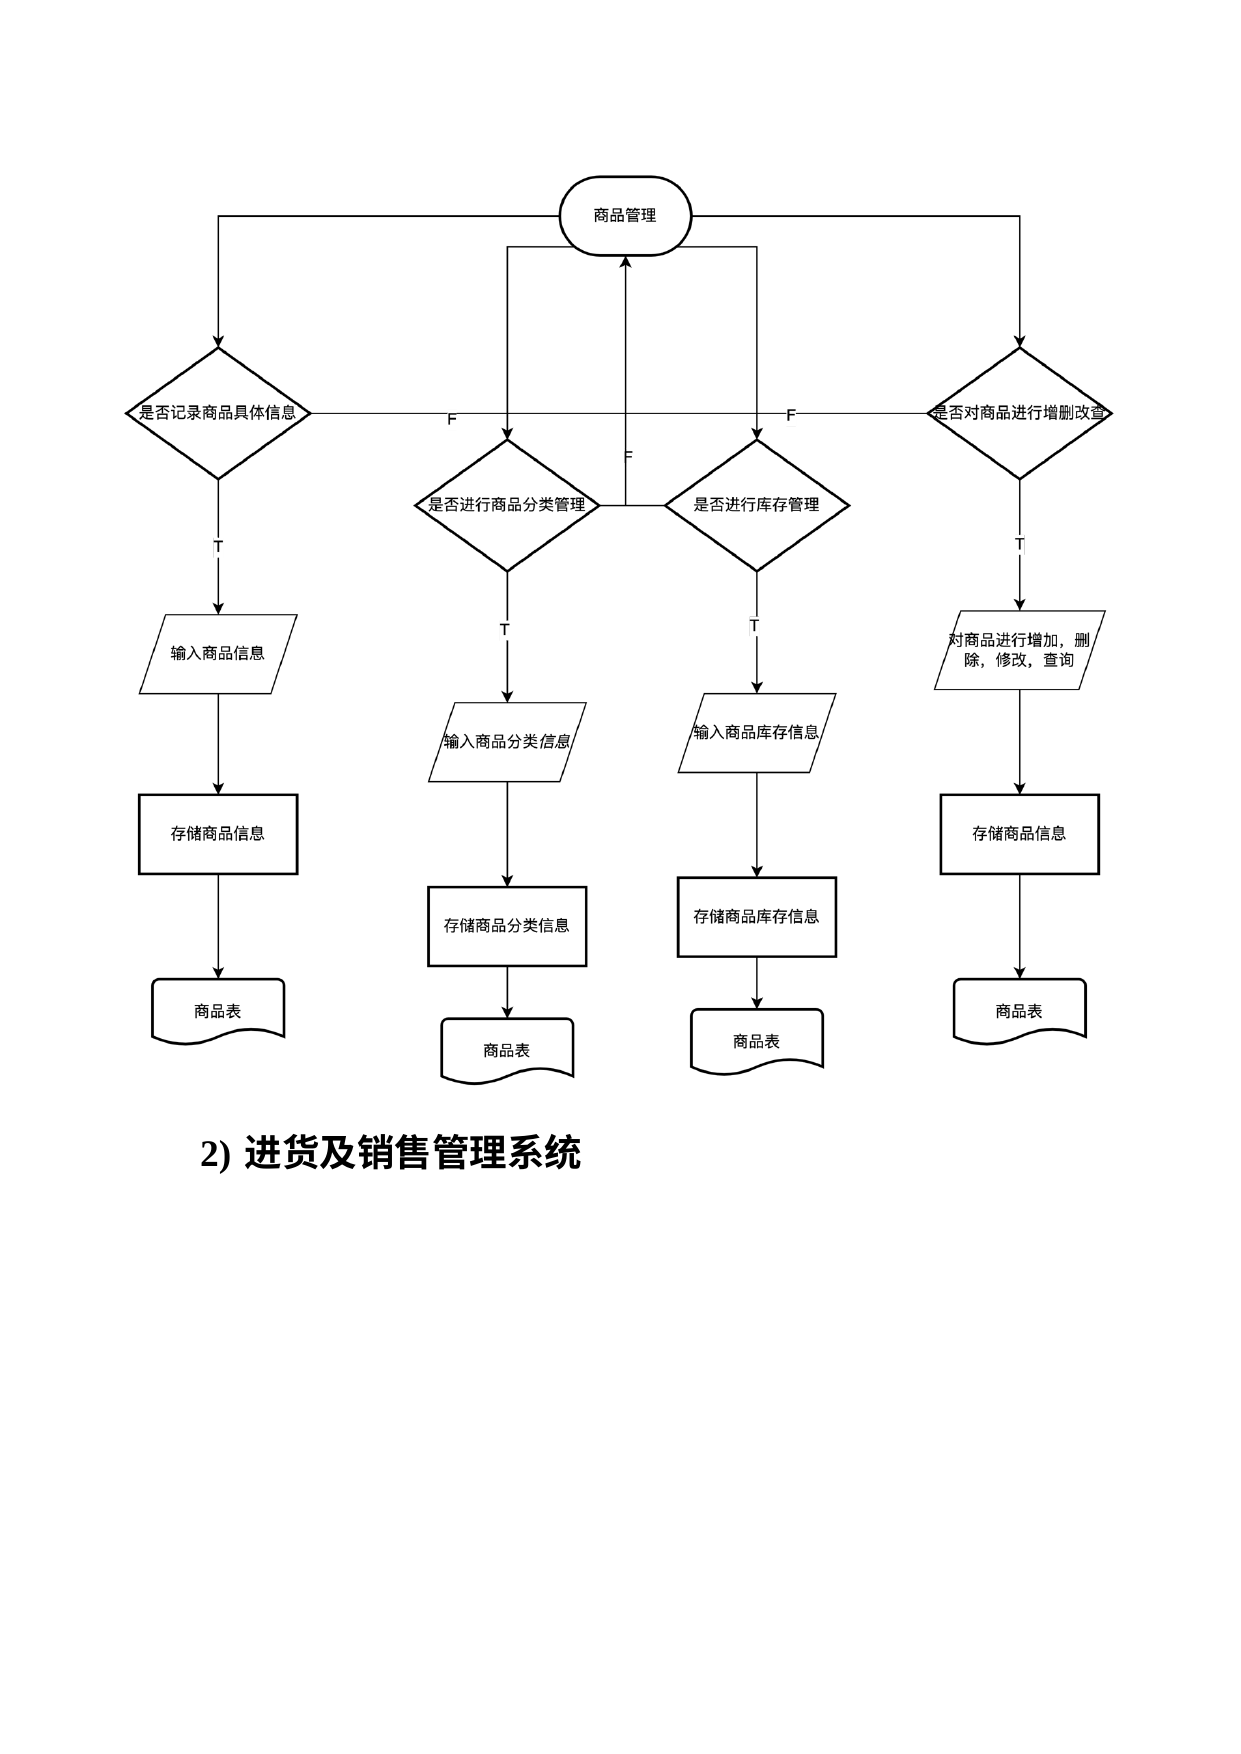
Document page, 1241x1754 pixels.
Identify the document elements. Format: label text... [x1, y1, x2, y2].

picture [112, 162, 1128, 1098]
list 进货及销售管理系统 [200, 1117, 1128, 1182]
